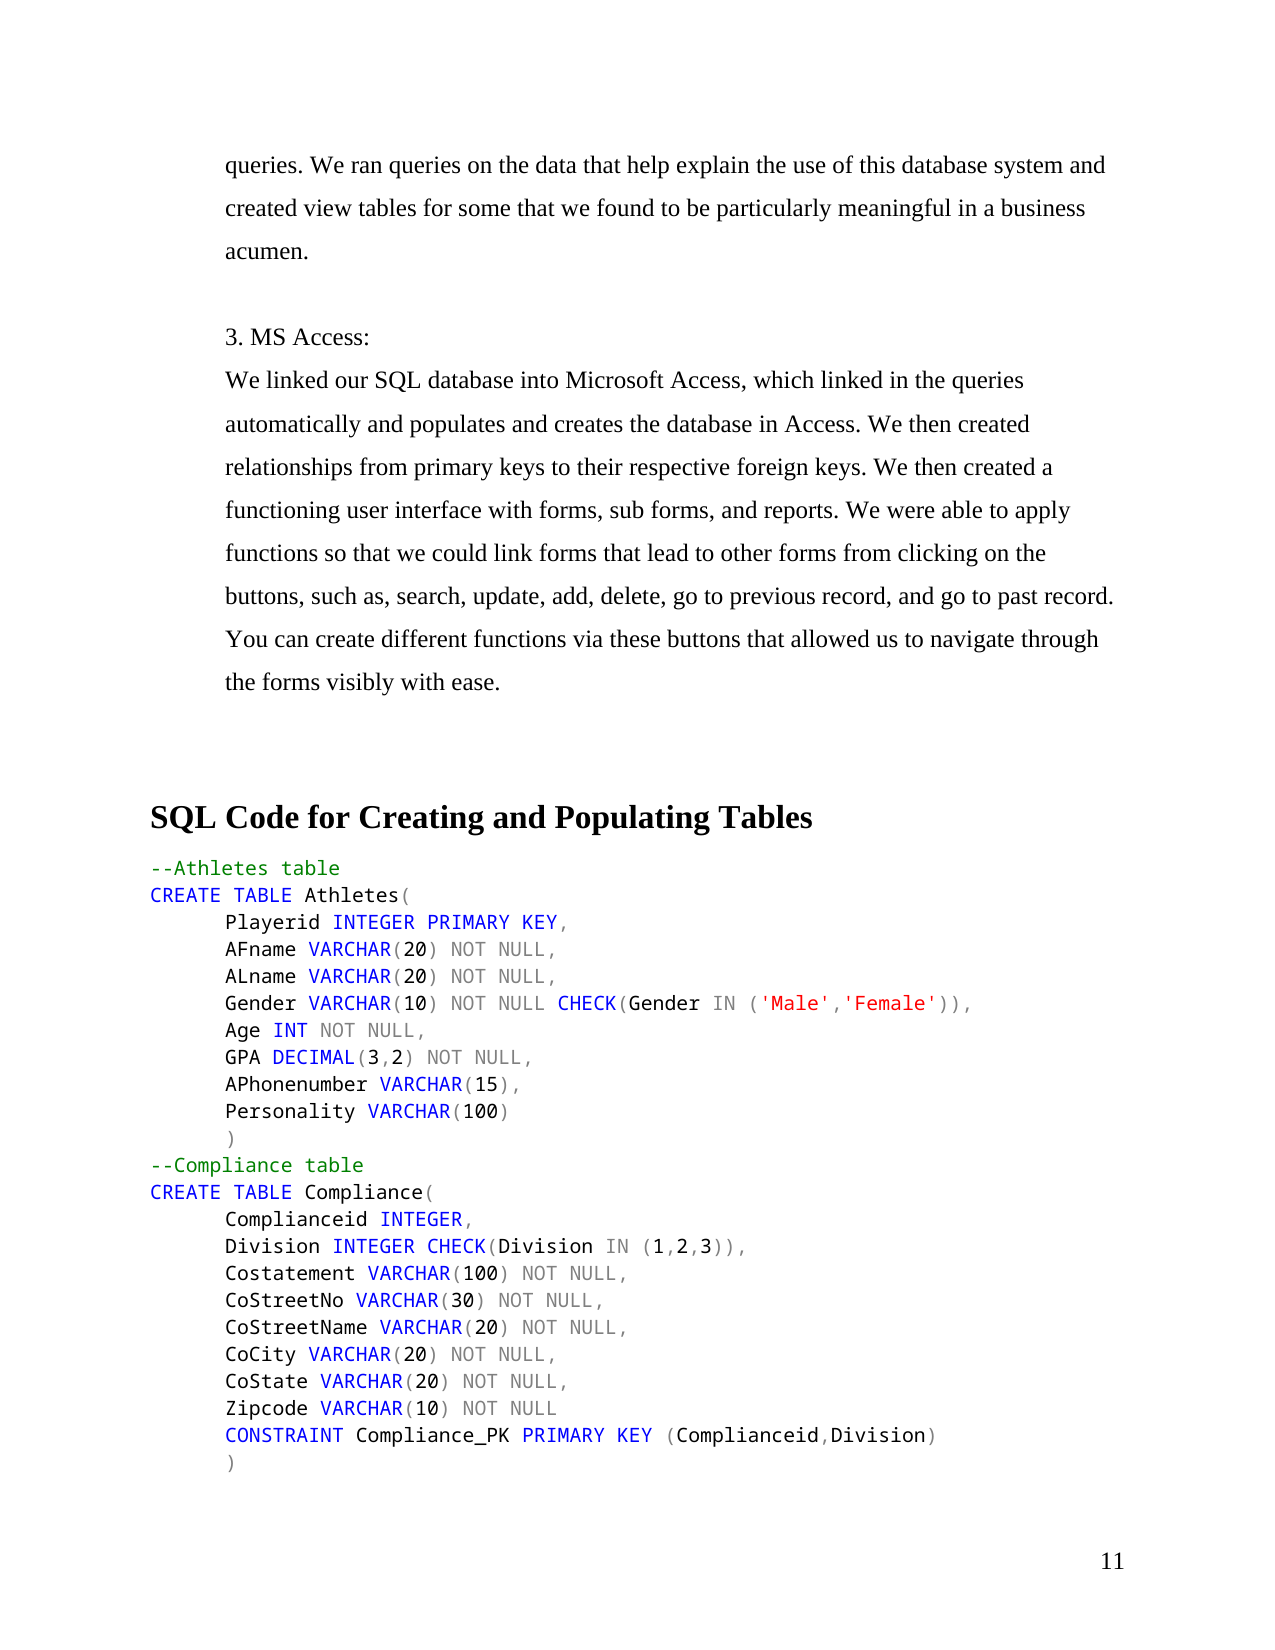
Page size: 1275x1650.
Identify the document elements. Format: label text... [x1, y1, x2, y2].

text ALname VARCHAR(20) NOT NULL, [150, 962, 1125, 989]
text Zipcode VARCHAR(10) NOT NULL [150, 1394, 1125, 1421]
text --Compliance table [150, 1151, 1125, 1178]
text 3. MS Access: [150, 322, 1125, 351]
text Costatement VARCHAR(100) NOT NULL, [150, 1259, 1125, 1286]
text CREATE TABLE Athletes( [150, 881, 1125, 908]
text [225, 150, 1125, 265]
text We linked our SQL database into Microsoft Access, which linked in the queries automatically and populates and creates the database in Access. We then created relationships from primary keys to their respective foreign keys. We then created a functioning user interface with forms, sub forms, and reports. We were able to apply functions so that we could link forms that lead to other forms from clicking on the buttons, such as, search, update, add, delete, go to previous record, and go to past record. You can create different functions via these buttons that allowed us to navigate through the forms visibly with ease. [225, 366, 1125, 696]
text ) [150, 1448, 1125, 1475]
text Personality VARCHAR(100) [150, 1097, 1125, 1124]
text Gender VARCHAR(10) NOT NULL CHECK(Gender IN ('Male','Female')), [150, 989, 1125, 1016]
text CoState VARCHAR(20) NOT NULL, [150, 1367, 1125, 1394]
text CoCity VARCHAR(20) NOT NULL, [150, 1340, 1125, 1367]
text SQL Code for Creating and Populating Tables [150, 797, 1125, 835]
text Playerid INTEGER PRIMARY KEY, [150, 908, 1125, 935]
text Division INTEGER CHECK(Division IN (1,2,3)), [150, 1232, 1125, 1259]
text AFname VARCHAR(20) NOT NULL, [150, 935, 1125, 962]
text CONSTRAINT Compliance_PK PRIMARY KEY (Complianceid,Division) [150, 1421, 1125, 1448]
text Age INT NOT NULL, [150, 1016, 1125, 1043]
text --Athletes table [150, 854, 1125, 881]
text CoStreetName VARCHAR(20) NOT NULL, [150, 1313, 1125, 1340]
text APhonenumber VARCHAR(15), [150, 1070, 1125, 1097]
text CREATE TABLE Compliance( [150, 1178, 1125, 1205]
text ) [150, 1124, 1125, 1151]
text GPA DECIMAL(3,2) NOT NULL, [150, 1043, 1125, 1070]
text Complianceid INTEGER, [150, 1205, 1125, 1232]
text CoStreetNo VARCHAR(30) NOT NULL, [150, 1286, 1125, 1313]
